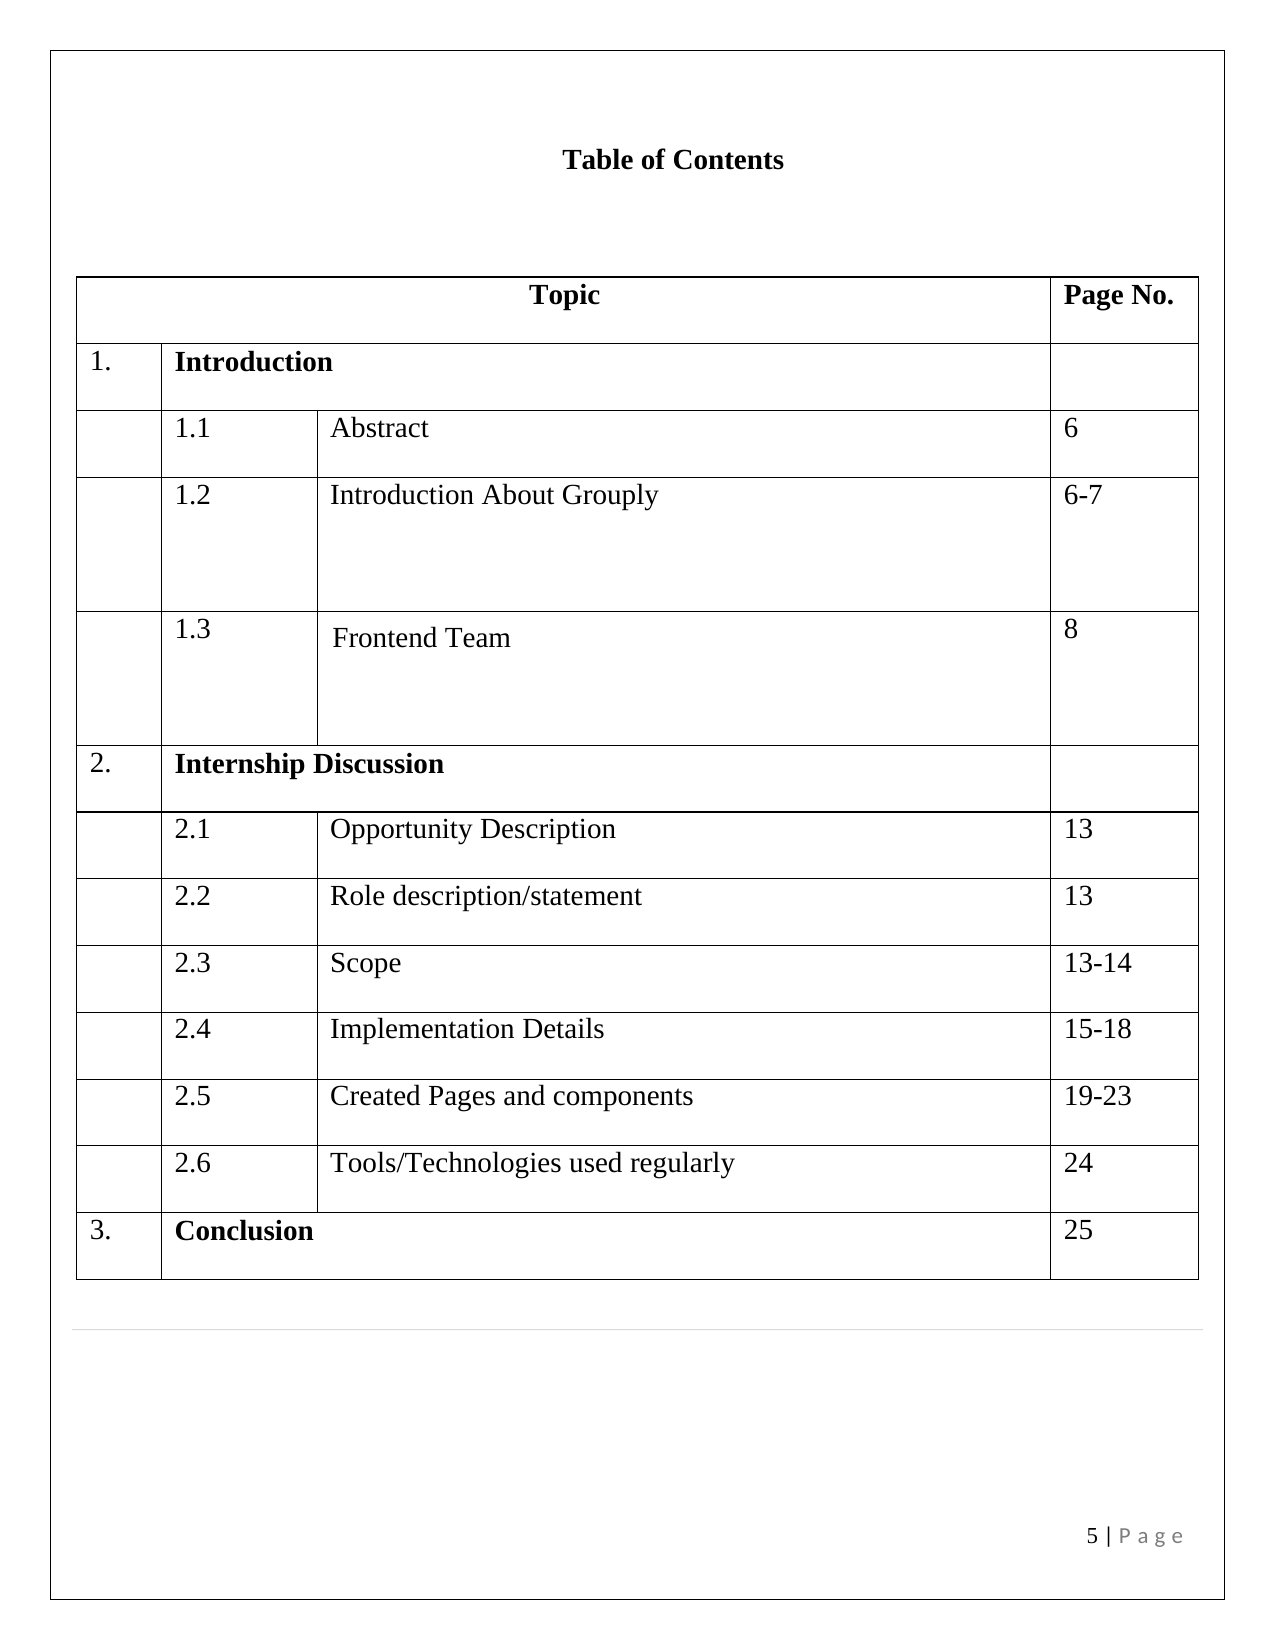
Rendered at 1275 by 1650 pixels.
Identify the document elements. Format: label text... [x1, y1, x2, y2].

table_cell 2. [77, 746, 161, 811]
table_cell [77, 1080, 161, 1145]
table_cell Conclusion [162, 1213, 1050, 1279]
table_cell Opportunity Description [318, 813, 1050, 878]
table_cell 13 [1051, 879, 1198, 945]
table_cell 1.3 [162, 612, 317, 744]
table_cell 2.6 [162, 1146, 317, 1212]
table_cell 25 [1051, 1213, 1198, 1279]
table_cell 1.2 [162, 478, 317, 611]
table_cell [77, 612, 161, 744]
table_cell [77, 1013, 161, 1078]
table_cell 2.1 [162, 813, 317, 878]
table_cell [77, 946, 161, 1012]
table_cell 6 [1051, 411, 1198, 477]
table_cell 2.4 [162, 1013, 317, 1078]
table_cell Implementation Details [318, 1013, 1050, 1078]
table_cell Introduction About Grouply [318, 478, 1050, 611]
table_cell 2.5 [162, 1080, 317, 1145]
table_cell Frontend Team [318, 612, 1050, 744]
table_cell 6-7 [1051, 478, 1198, 611]
table_cell Introduction [162, 344, 1050, 410]
table_cell [77, 813, 161, 878]
table_cell Created Pages and components [318, 1080, 1050, 1145]
table_cell Tools/Technologies used regularly [318, 1146, 1050, 1212]
table_cell 13-14 [1051, 946, 1198, 1012]
table_cell [1051, 344, 1198, 410]
table_header Page No. [1051, 278, 1198, 343]
table_cell 3. [77, 1213, 161, 1279]
table_cell 1.1 [162, 411, 317, 477]
table_cell 19-23 [1051, 1080, 1198, 1145]
table_cell 8 [1051, 612, 1198, 744]
table_cell [77, 879, 161, 945]
table_cell Role description/statement [318, 879, 1050, 945]
table_header Topic [77, 278, 1050, 343]
table_cell [77, 411, 161, 477]
table_cell 13 [1051, 813, 1198, 878]
table_cell [77, 478, 161, 611]
table_cell [77, 1146, 161, 1212]
table_cell [1051, 746, 1198, 811]
table_cell 1. [77, 344, 161, 410]
table_cell Internship Discussion [162, 746, 1050, 811]
table_cell Abstract [318, 411, 1050, 477]
table_cell 2.3 [162, 946, 317, 1012]
table_cell 2.2 [162, 879, 317, 945]
table_cell 24 [1051, 1146, 1198, 1212]
table_cell Scope [318, 946, 1050, 1012]
text Table of Contents [200, 142, 1146, 175]
table_cell 15-18 [1051, 1013, 1198, 1078]
